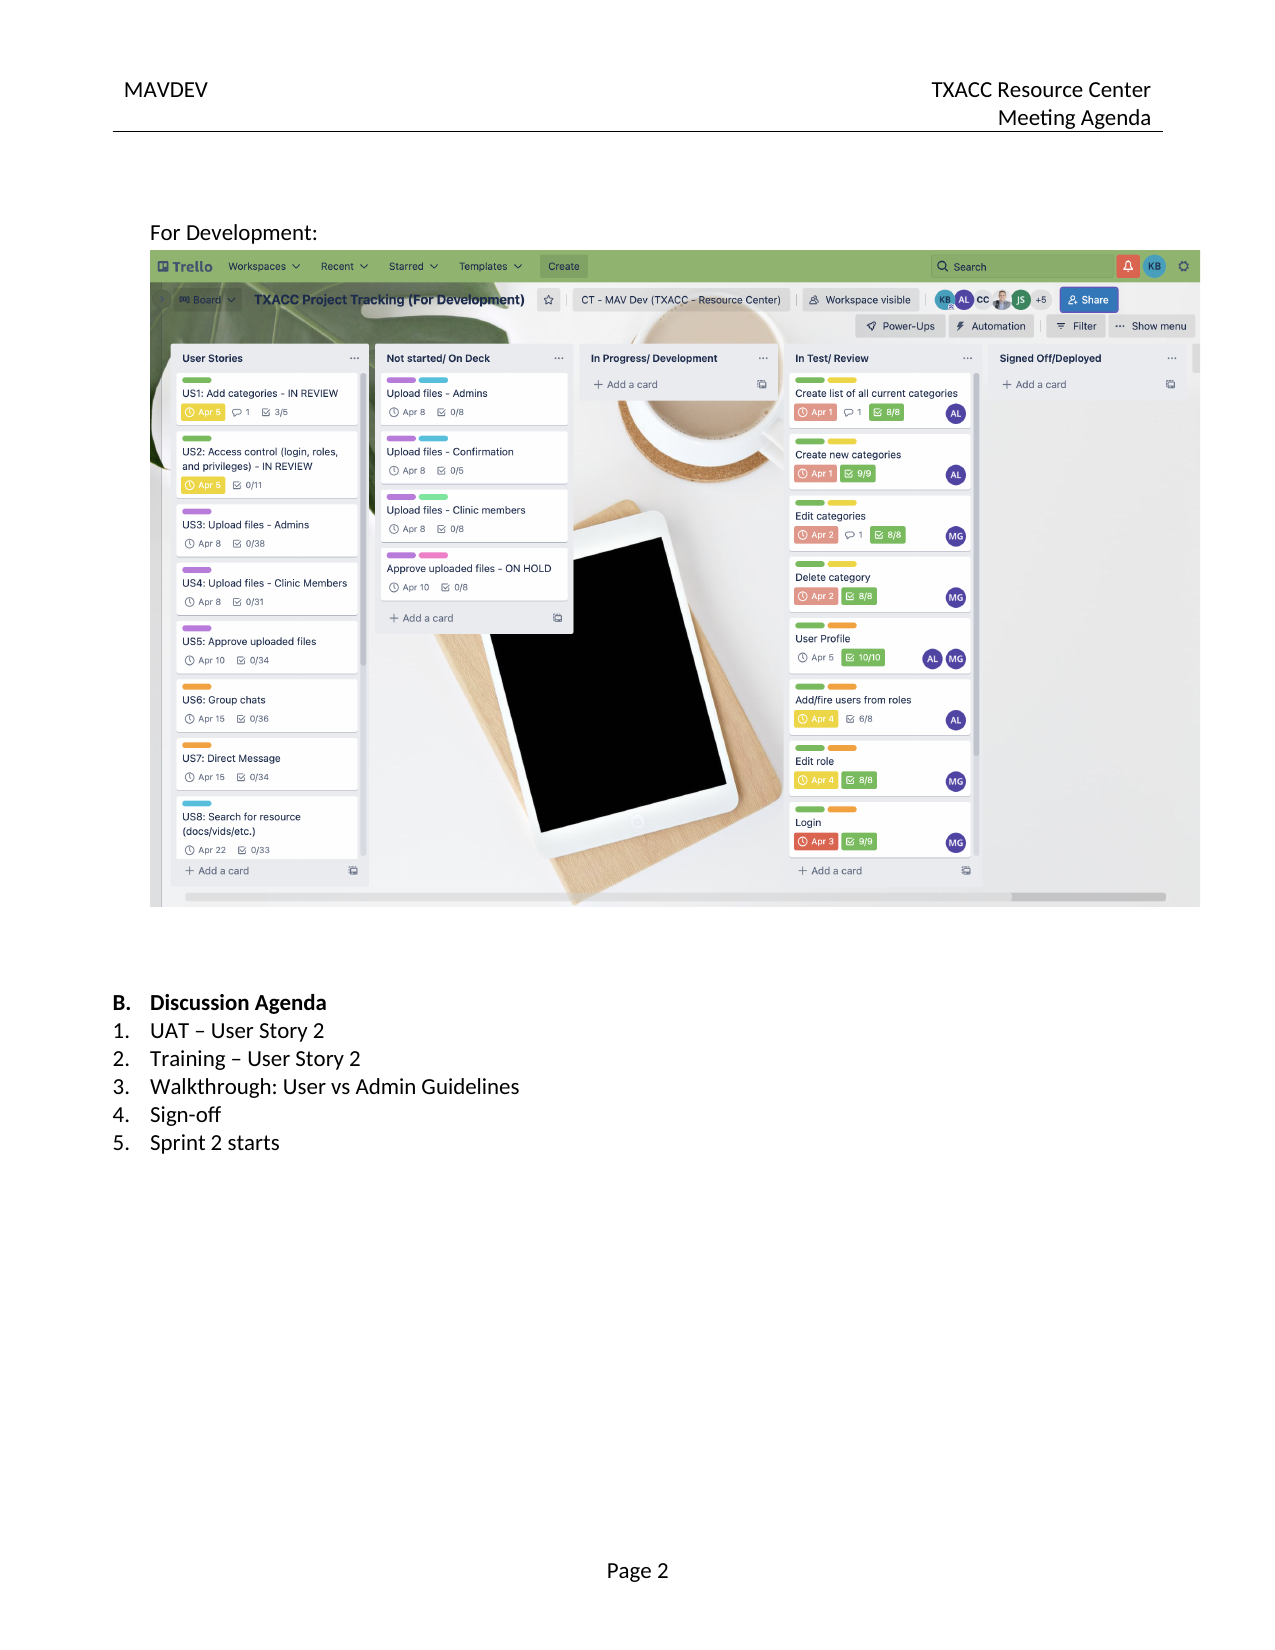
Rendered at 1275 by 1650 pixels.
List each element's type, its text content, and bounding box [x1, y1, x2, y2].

picture [150, 250, 1200, 907]
list For Development: [150, 218, 1162, 246]
list Walkthrough: User vs Admin Guidelines [112, 1072, 1162, 1100]
list Discussion Agenda [112, 988, 1162, 1016]
list Sign-off [112, 1100, 1162, 1128]
list Training – User Story 2 [112, 1044, 1162, 1072]
list Sprint 2 starts [112, 1128, 1162, 1156]
list UAT – User Story 2 [112, 1016, 1162, 1044]
